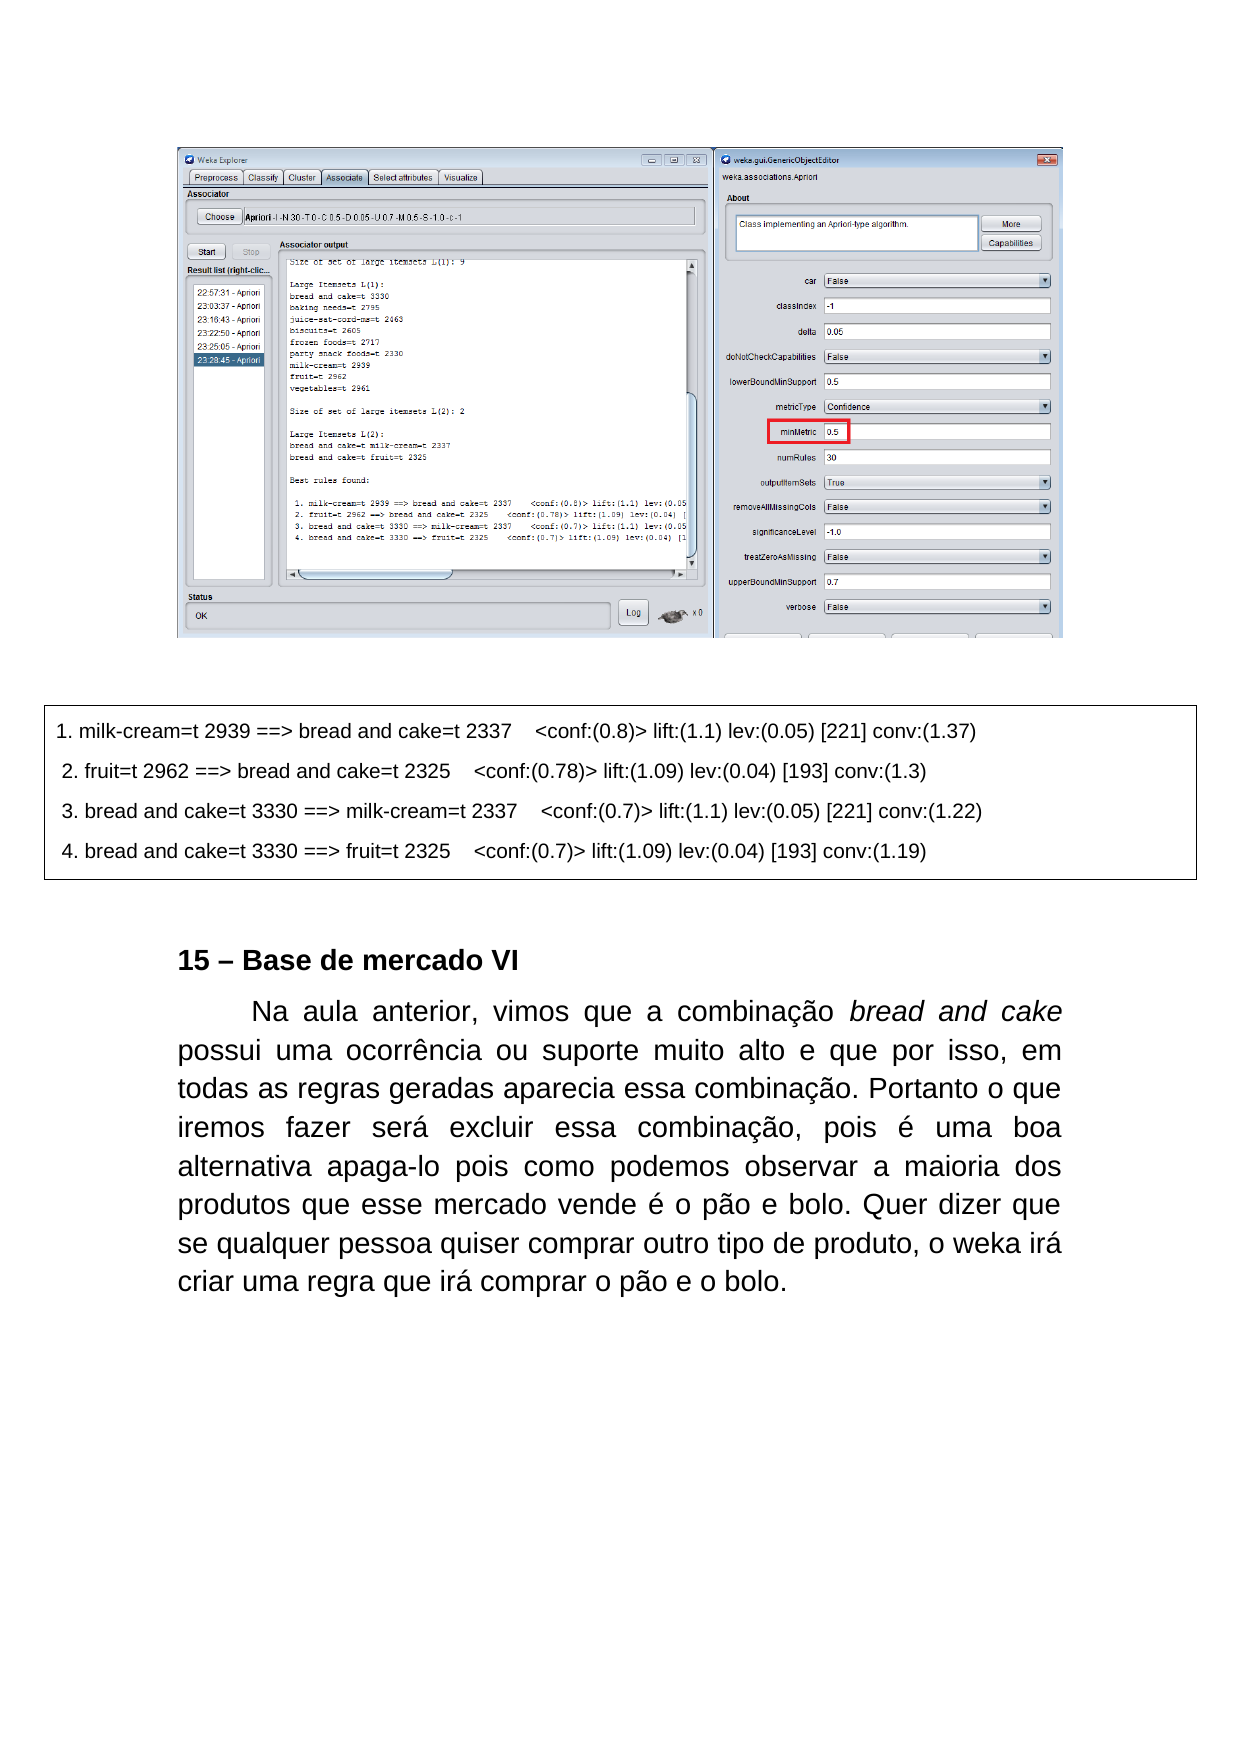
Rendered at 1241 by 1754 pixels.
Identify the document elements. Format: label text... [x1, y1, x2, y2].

text Na aula anterior, vimos que a combinação bread and cake possui uma ocorrência ou suporte muito alto e que por isso, em todas as regras geradas aparecia essa combinação. Portanto o que iremos fazer será excluir essa combinação, pois é uma boa alternativa apaga-lo pois como podemos observar a maioria dos produtos que esse mercado vende é o pão e bolo. Quer dizer que se qualquer pessoa quiser comprar outro tipo de produto, o weka irá criar uma regra que irá comprar o pão e o bolo. [177, 994, 1063, 1298]
subtitle 15 – Base de mercado VI [177, 943, 1063, 977]
picture [177, 147, 1063, 638]
table_header 1. milk-cream=t 2939 ==> bread and cake=t 2337 <conf:(0.8)> lift:(1.1) lev:(0.05) [221] conv:(1.37) 2. fruit=t 2962 ==> bread and cake=t 2325 <conf:(0.78)> lift:(1.09) lev:(0.04) [193] conv:(1.3) 3. bread and cake=t 3330 ==> milk-cream=t 2337 <conf:(0.7)> lift:(1.1) lev:(0.05) [221] conv:(1.22) 4. bread and cake=t 3330 ==> fruit=t 2325 <conf:(0.7)> lift:(1.09) lev:(0.04) [193] conv:(1.19) [45, 706, 1196, 879]
